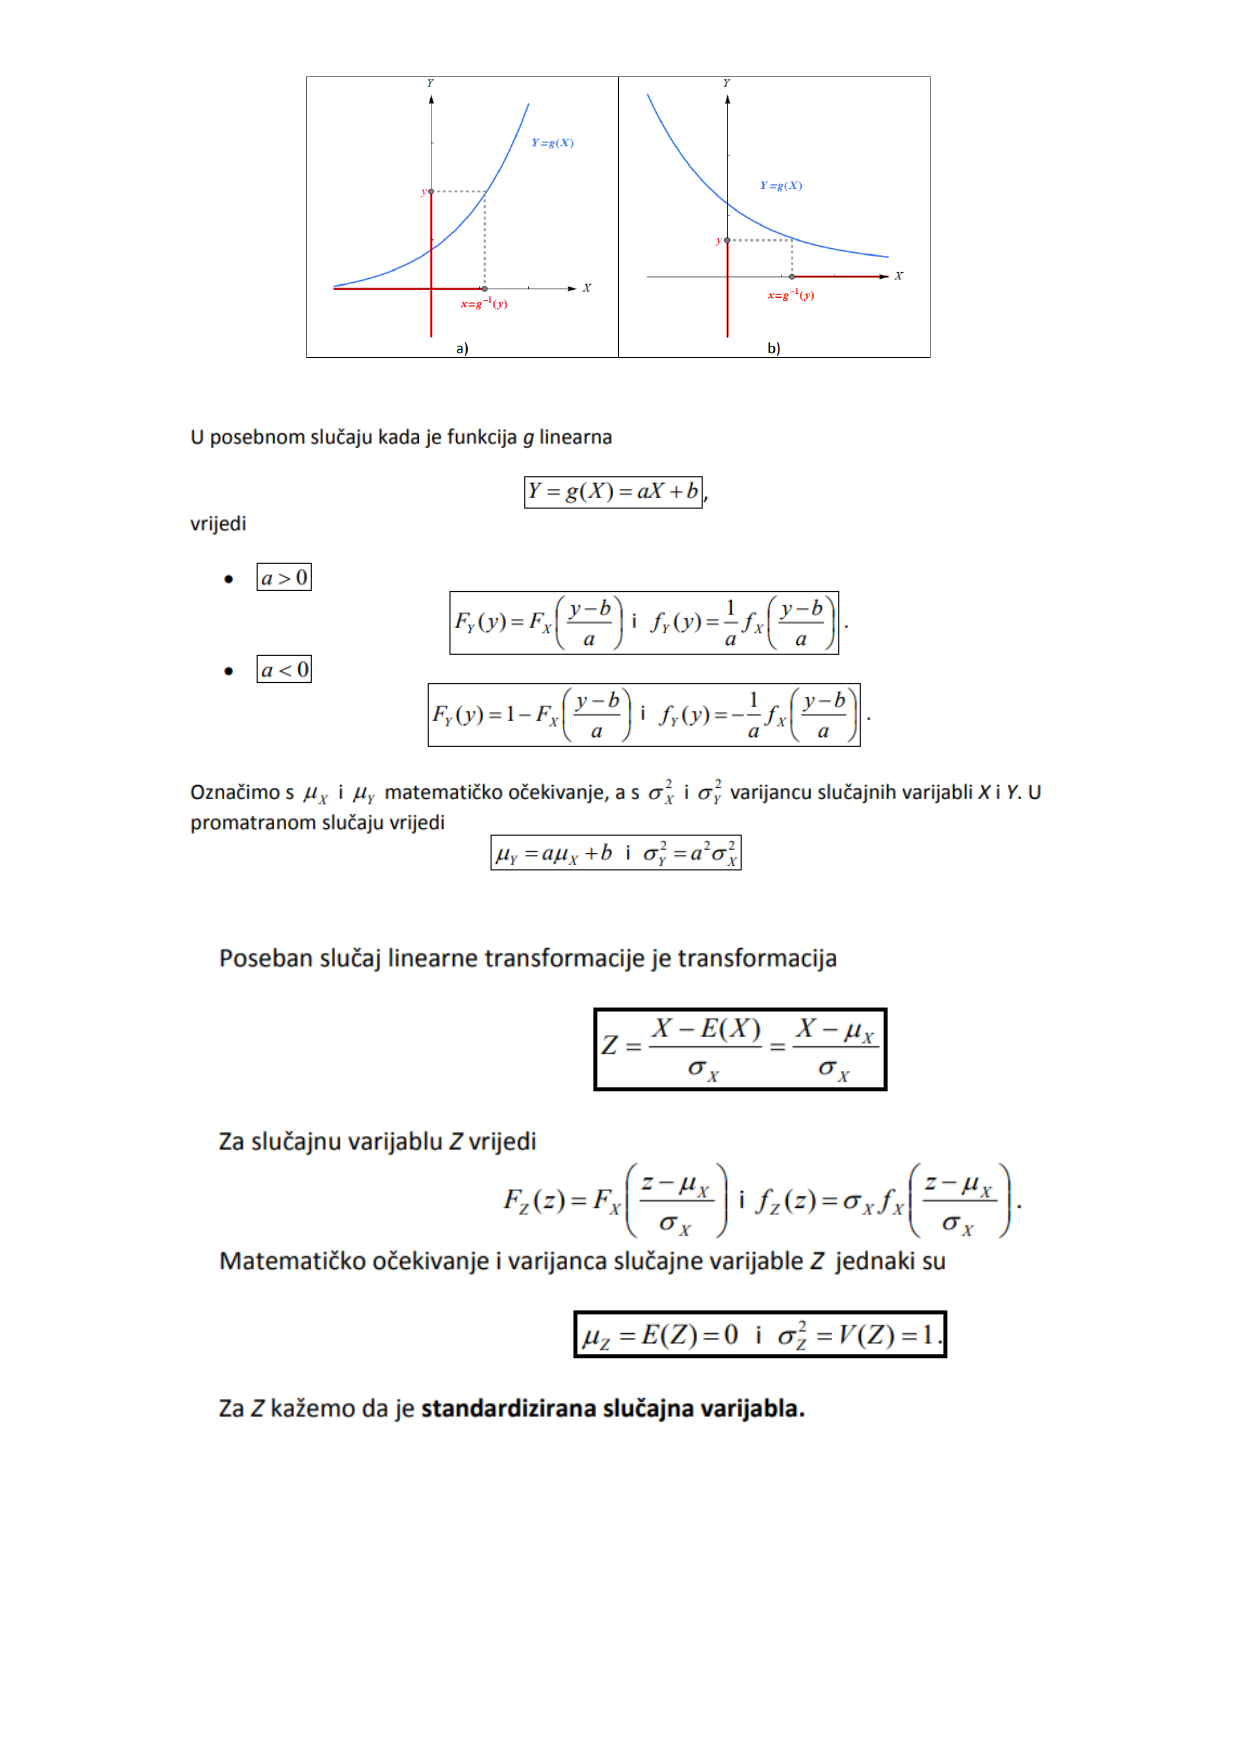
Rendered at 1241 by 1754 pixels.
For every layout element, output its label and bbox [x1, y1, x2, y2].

picture [182, 421, 1058, 878]
picture [306, 75, 934, 359]
picture [205, 940, 1035, 1438]
